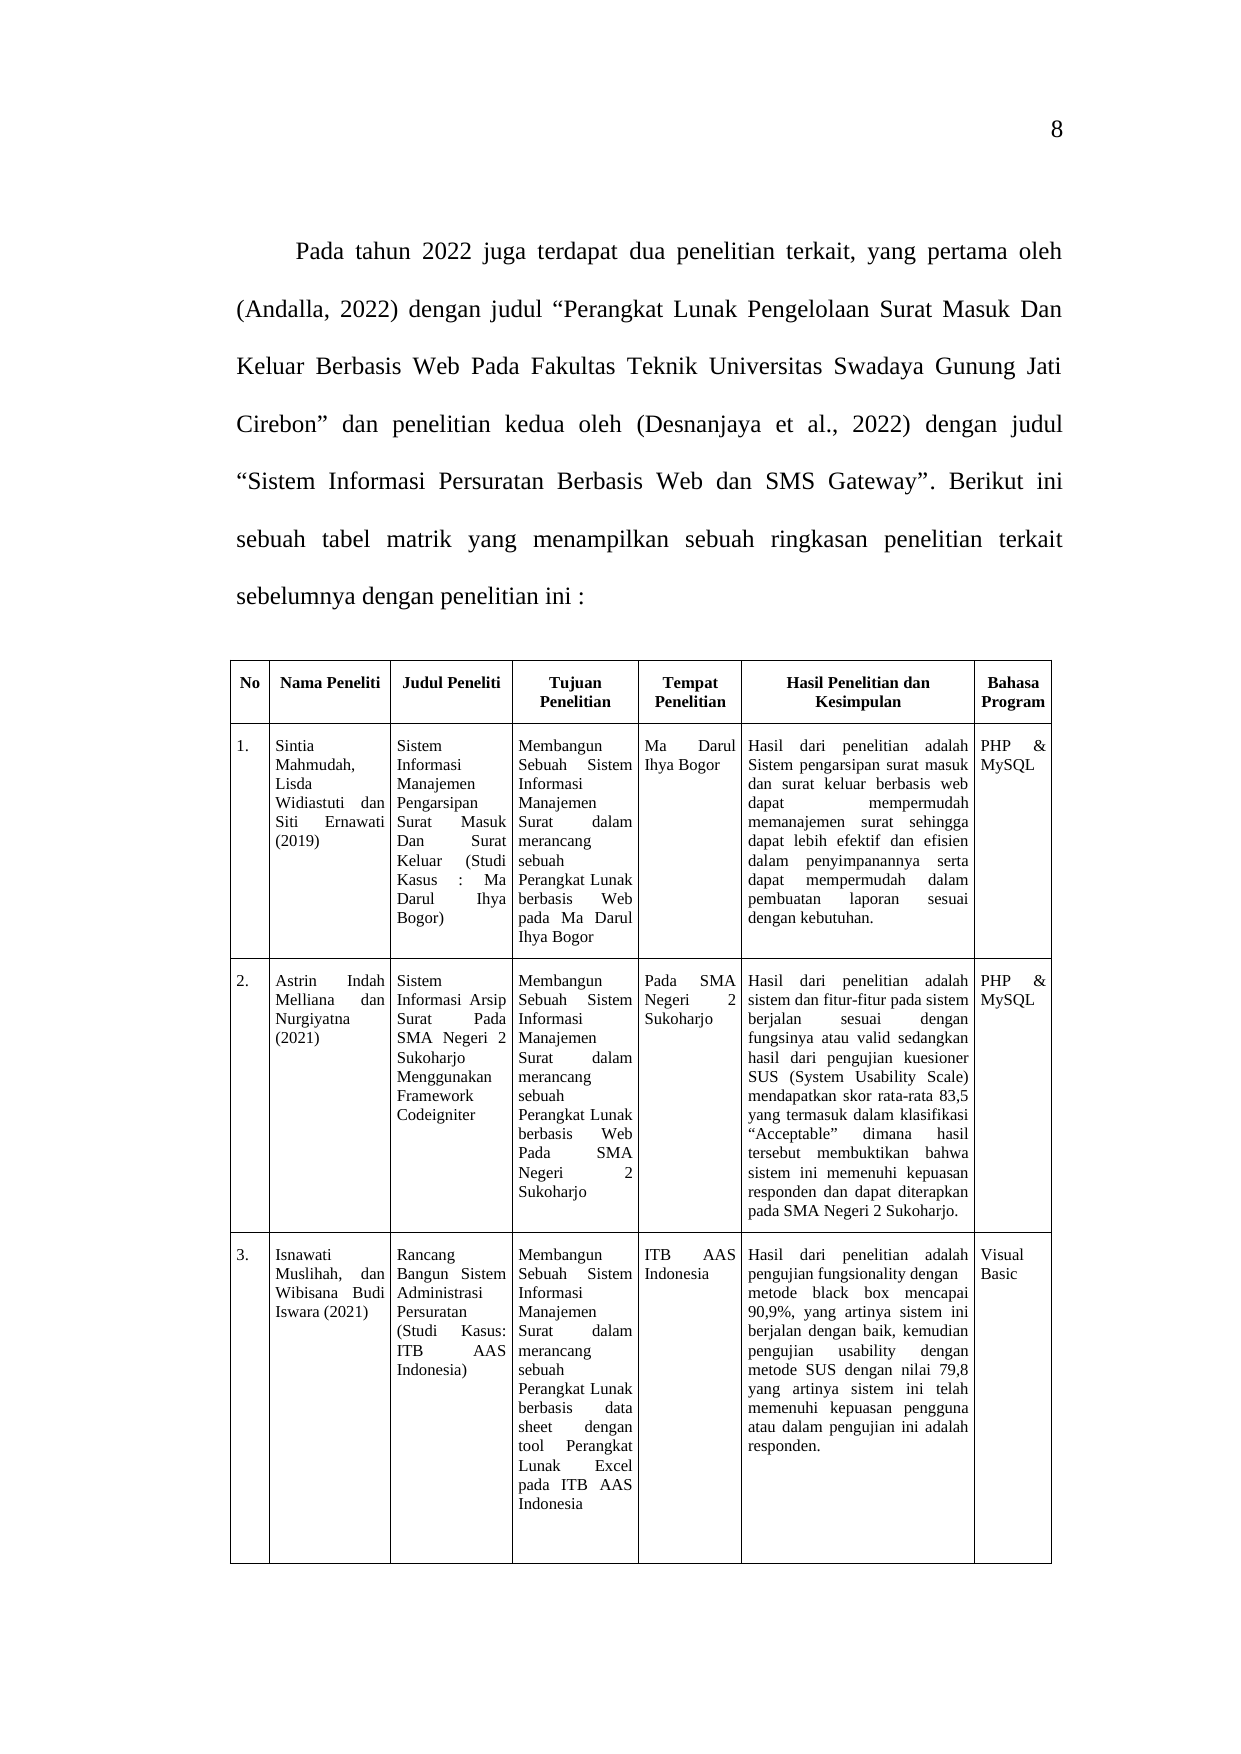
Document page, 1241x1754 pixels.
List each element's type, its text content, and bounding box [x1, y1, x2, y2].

table_header Bahasa Program [975, 661, 1051, 722]
table_header Nama Peneliti [270, 661, 390, 722]
table_cell PHP & MySQL [975, 724, 1051, 958]
table_header Hasil Penelitian dan Kesimpulan [742, 661, 974, 722]
table_header Judul Peneliti [391, 661, 512, 722]
table_cell Sistem Informasi Manajemen Pengarsipan Surat Masuk Dan Surat Keluar (Studi Kasus : Ma Darul Ihya Bogor) [391, 724, 512, 958]
table_cell Hasil dari penelitian adalah Sistem pengarsipan surat masuk dan surat keluar berbasis web dapat mempermudah memanajemen surat sehingga dapat lebih efektif dan efisien dalam penyimpanannya serta dapat mempermudah dalam pembuatan laporan sesuai dengan kebutuhan. [742, 724, 974, 958]
table_cell Isnawati Muslihah, dan Wibisana Budi Iswara (2021) [270, 1233, 390, 1563]
table_cell 3. [231, 1233, 269, 1563]
table_cell PHP & MySQL [975, 959, 1051, 1232]
table_cell Sistem Informasi Arsip Surat Pada SMA Negeri 2 Sukoharjo Menggunakan Framework Codeigniter [391, 959, 512, 1232]
table_cell 1. [231, 724, 269, 958]
table_cell Rancang Bangun Sistem Administrasi Persuratan (Studi Kasus: ITB AAS Indonesia) [391, 1233, 512, 1563]
table_cell Ma Darul Ihya Bogor [639, 724, 741, 958]
text Pada tahun 2022 juga terdapat dua penelitian terkait, yang pertama oleh (Andalla, 2022) dengan judul “Perangkat Lunak Pengelolaan Surat Masuk Dan Keluar Berbasis Web Pada Fakultas Teknik Universitas Swadaya Gunung Jati Cirebon” dan penelitian kedua oleh (Desnanjaya et al., 2022) dengan judul “Sistem Informasi Persuratan Berbasis Web dan SMS Gateway”. Berikut ini sebuah tabel matrik yang menampilkan sebuah ringkasan penelitian terkait sebelumnya dengan penelitian ini : [236, 236, 1063, 610]
table_cell Sintia Mahmudah, Lisda Widiastuti dan Siti Ernawati (2019) [270, 724, 390, 958]
table_cell ITB AAS Indonesia [639, 1233, 741, 1563]
table_cell Membangun Sebuah Sistem Informasi Manajemen Surat dalam merancang sebuah Perangkat Lunak berbasis data sheet dengan tool Perangkat Lunak Excel pada ITB AAS Indonesia [513, 1233, 638, 1563]
table_cell Hasil dari penelitian adalah pengujian fungsionality dengan metode black box mencapai 90,9%, yang artinya sistem ini berjalan dengan baik, kemudian pengujian usability dengan metode SUS dengan nilai 79,8 yang artinya sistem ini telah memenuhi kepuasan pengguna atau dalam pengujian ini adalah responden. [742, 1233, 974, 1563]
table_cell Membangun Sebuah Sistem Informasi Manajemen Surat dalam merancang sebuah Perangkat Lunak berbasis Web pada Ma Darul Ihya Bogor [513, 724, 638, 958]
table_cell Hasil dari penelitian adalah sistem dan fitur-fitur pada sistem berjalan sesuai dengan fungsinya atau valid sedangkan hasil dari pengujian kuesioner SUS (System Usability Scale) mendapatkan skor rata-rata 83,5 yang termasuk dalam klasifikasi “Acceptable” dimana hasil tersebut membuktikan bahwa sistem ini memenuhi kepuasan responden dan dapat diterapkan pada SMA Negeri 2 Sukoharjo. [742, 959, 974, 1232]
table_cell 2. [231, 959, 269, 1232]
table_header Tujuan Penelitian [513, 661, 638, 722]
table_cell Pada SMA Negeri 2 Sukoharjo [639, 959, 741, 1232]
table_header No [231, 661, 269, 722]
table_cell Astrin Indah Melliana dan Nurgiyatna (2021) [270, 959, 390, 1232]
table_cell Visual Basic [975, 1233, 1051, 1563]
table_header Tempat Penelitian [639, 661, 741, 722]
table_cell Membangun Sebuah Sistem Informasi Manajemen Surat dalam merancang sebuah Perangkat Lunak berbasis Web Pada SMA Negeri 2 Sukoharjo [513, 959, 638, 1232]
